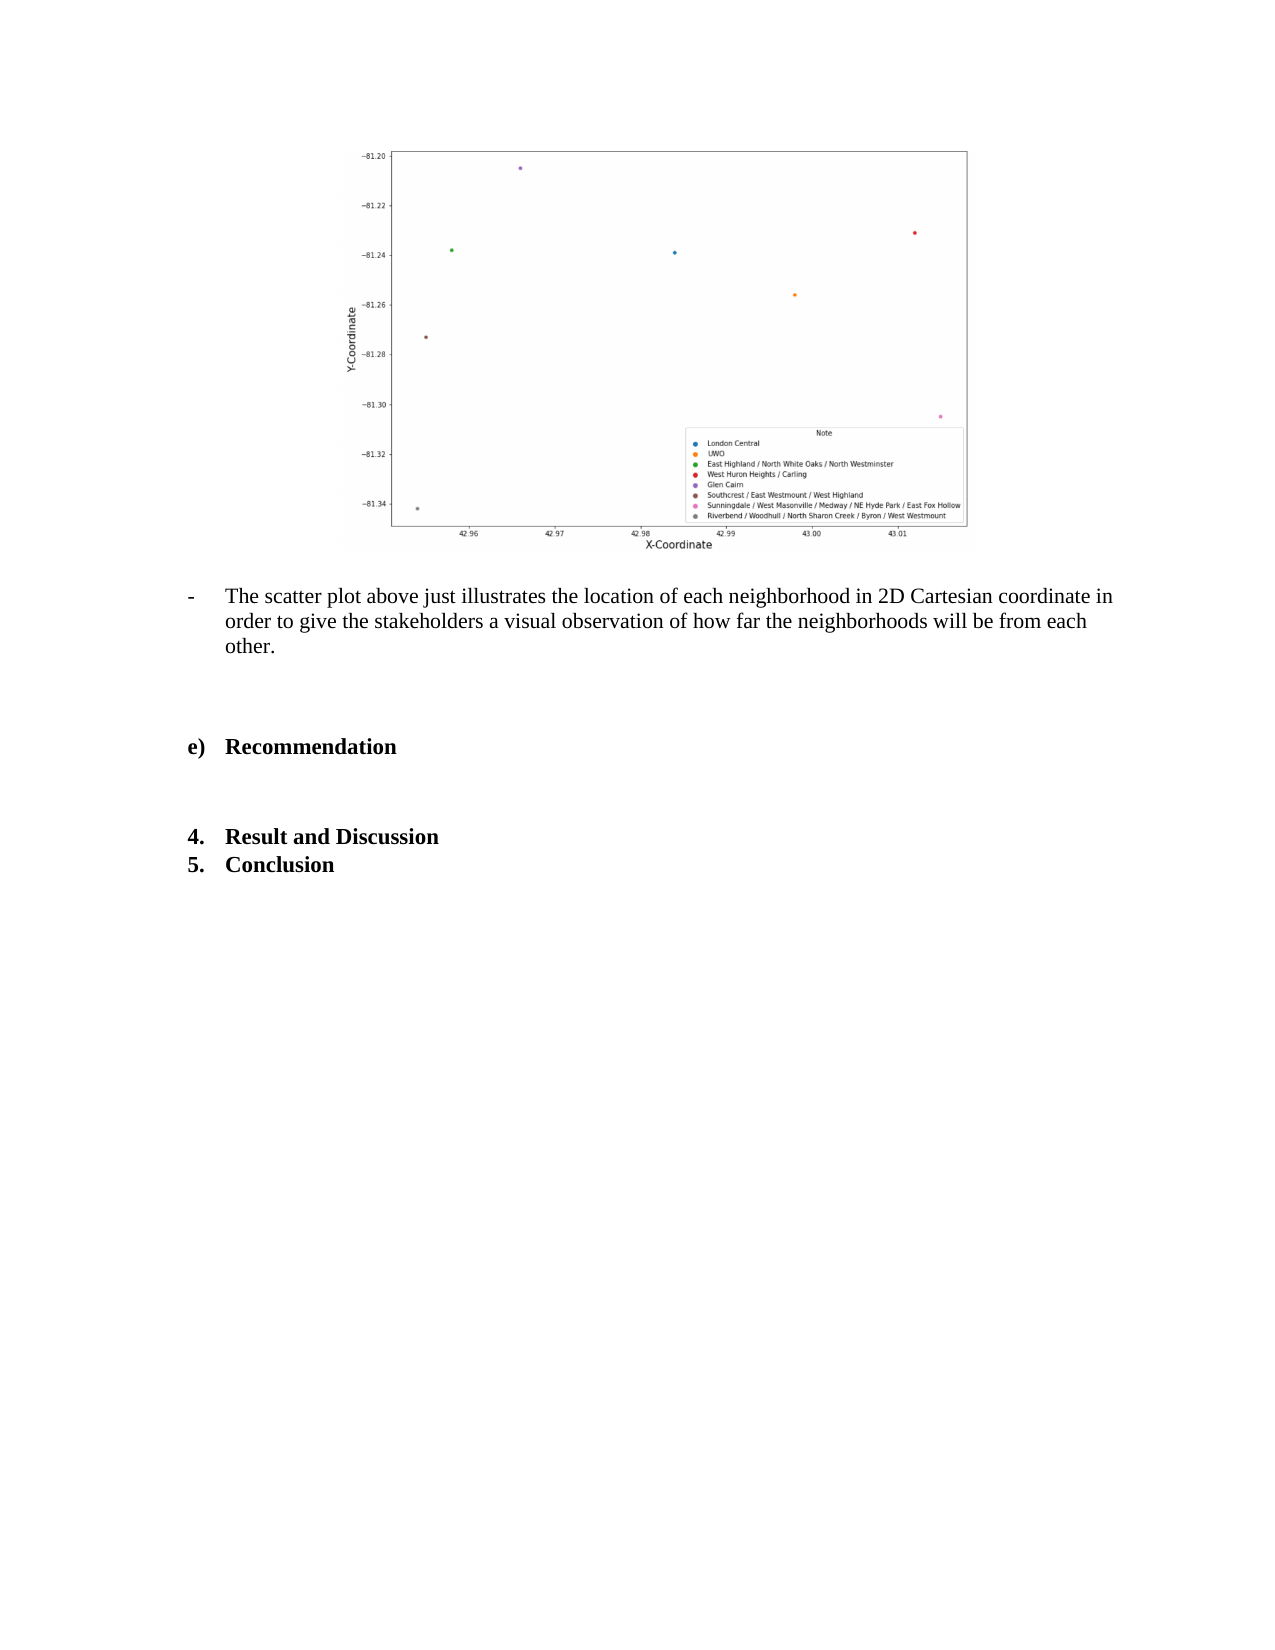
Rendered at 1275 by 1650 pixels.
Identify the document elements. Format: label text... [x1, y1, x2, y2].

list Result and Discussion [187, 823, 1125, 849]
list The scatter plot above just illustrates the location of each neighborhood in 2D Cartesian coordinate in order to give the stakeholders a visual observation of how far the neighborhoods will be from each other. [187, 583, 1125, 658]
picture [337, 150, 975, 554]
list Conclusion [187, 851, 1125, 878]
list Recommendation [187, 733, 1125, 759]
